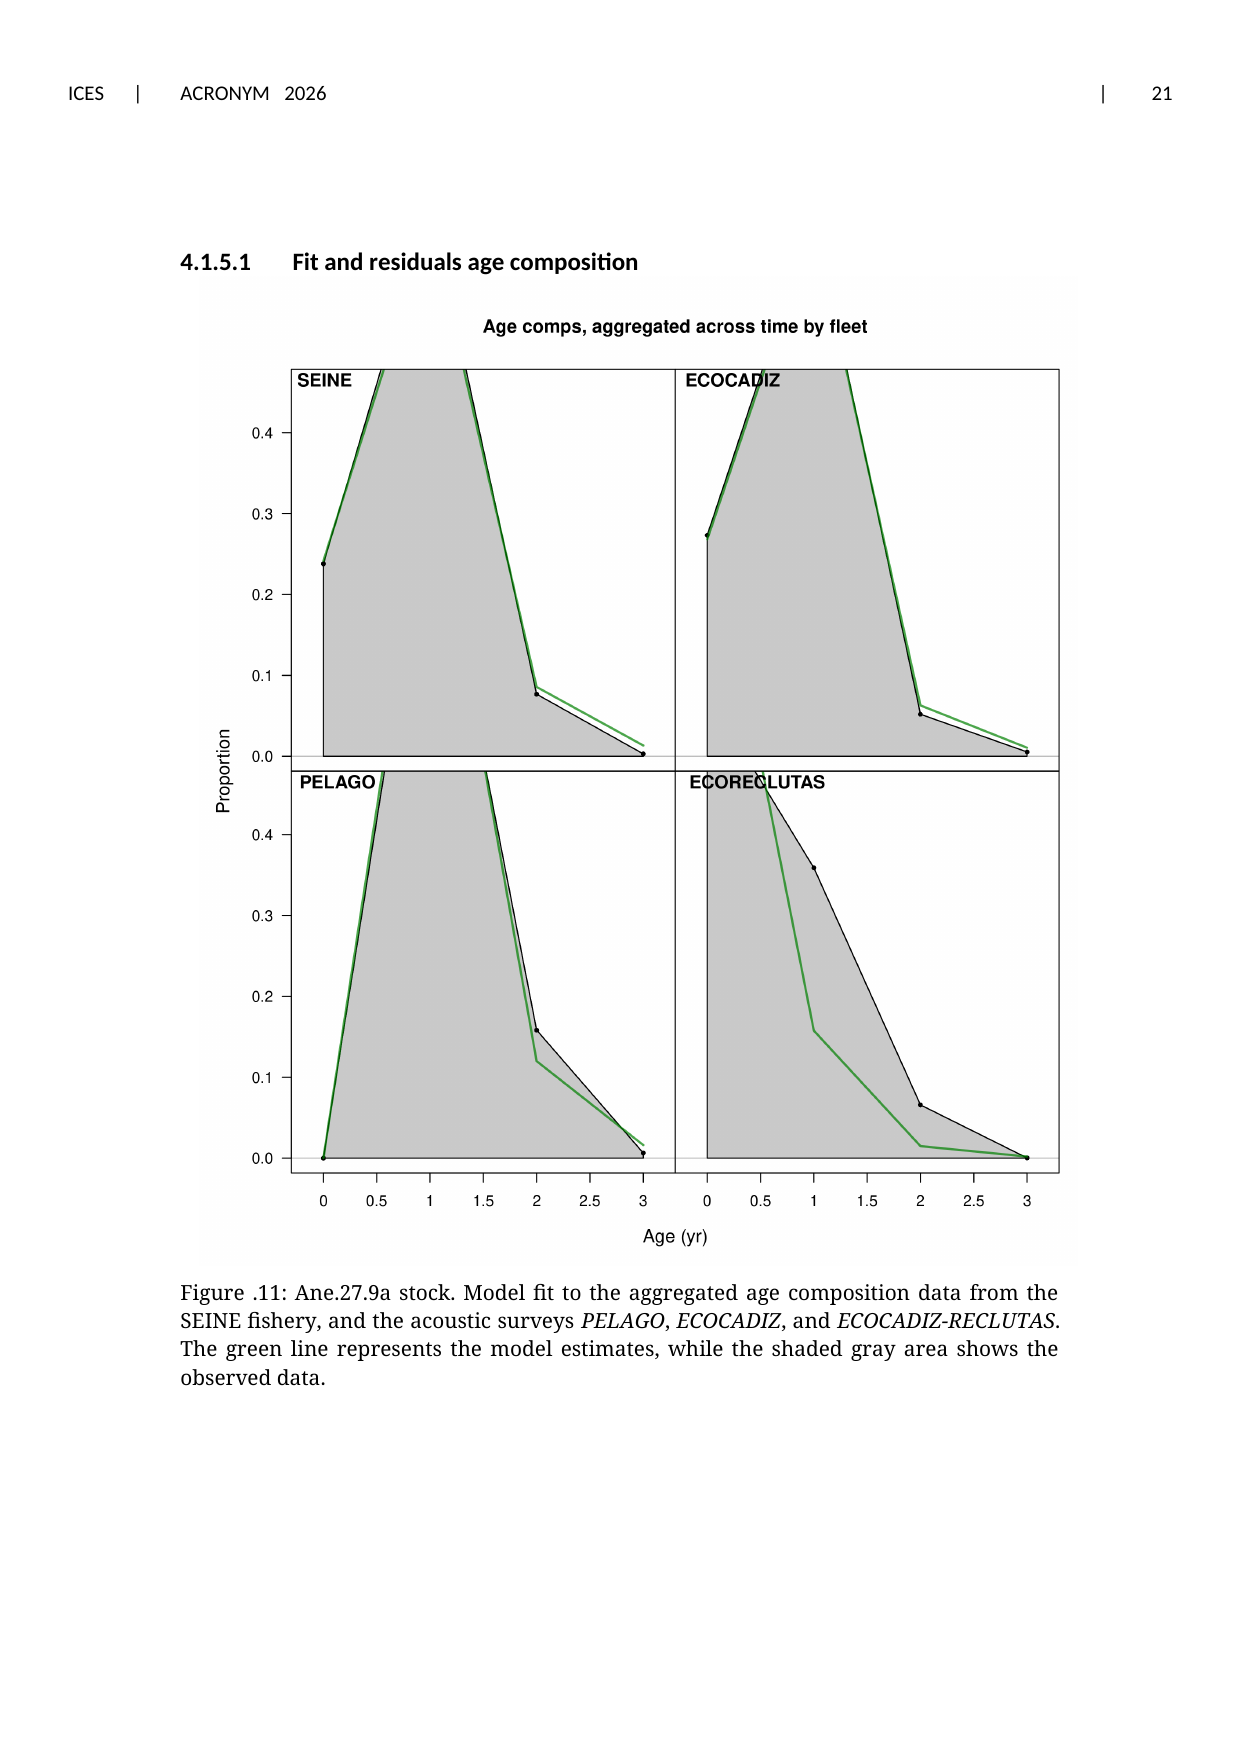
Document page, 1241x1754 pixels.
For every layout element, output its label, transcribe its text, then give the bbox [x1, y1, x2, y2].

picture [198, 276, 1079, 1266]
subtitle Fit and residuals age composition [180, 246, 1060, 276]
text Figure .: Ane.27.9a stock. Model fit to the aggregated age composition data from the SEINE fishery, and the acoustic surveys PELAGO, ECOCADIZ, and ECOCADIZ-RECLUTAS. The green line represents the model estimates, while the shaded gray area shows the observed data. [180, 1278, 1060, 1391]
